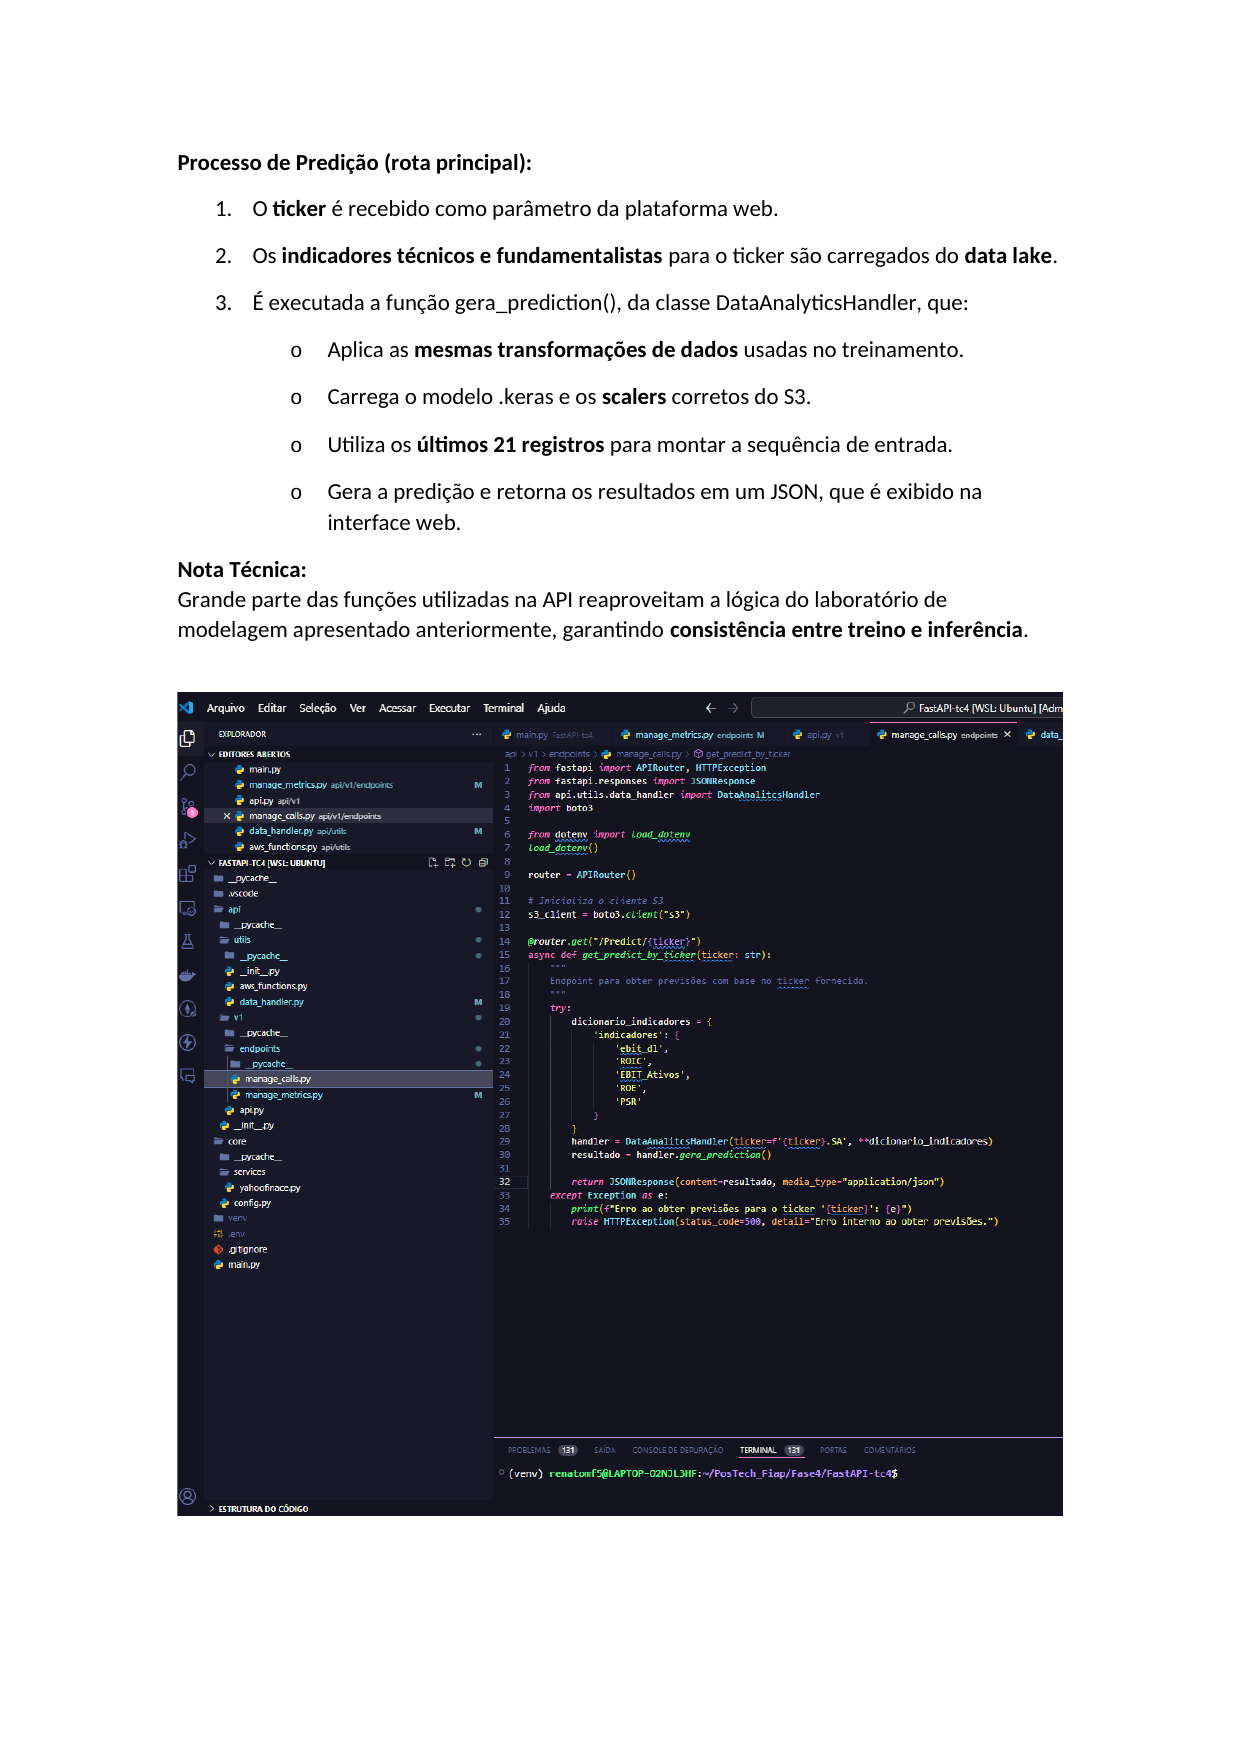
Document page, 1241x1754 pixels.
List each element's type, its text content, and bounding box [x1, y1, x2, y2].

list O ticker é recebido como parâmetro da plataforma web. [215, 194, 1063, 222]
text Nota Técnica: Grande parte das funções utilizadas na API reaproveitam a lógica do laboratório de modelagem apresentado anteriormente, garantindo consistência entre treino e inferência. [177, 555, 1063, 643]
text Processo de Predição (rota principal): [177, 148, 1063, 176]
list Gera a predição e retorna os resultados em um JSON, que é exibido na interface web. [290, 477, 1063, 536]
list Utiliza os últimos 21 registros para montar a sequência de entrada. [290, 430, 1063, 458]
list Os indicadores técnicos e fundamentalistas para o ticker são carregados do data lake. [215, 241, 1063, 269]
picture [177, 692, 1063, 1516]
list É executada a função gera_prediction(), da classe DataAnalyticsHandler, que: [215, 288, 1063, 316]
list Carrega o modelo .keras e os scalers corretos do S3. [290, 382, 1063, 411]
list Aplica as mesmas transformações de dados usadas no treinamento. [290, 335, 1063, 364]
